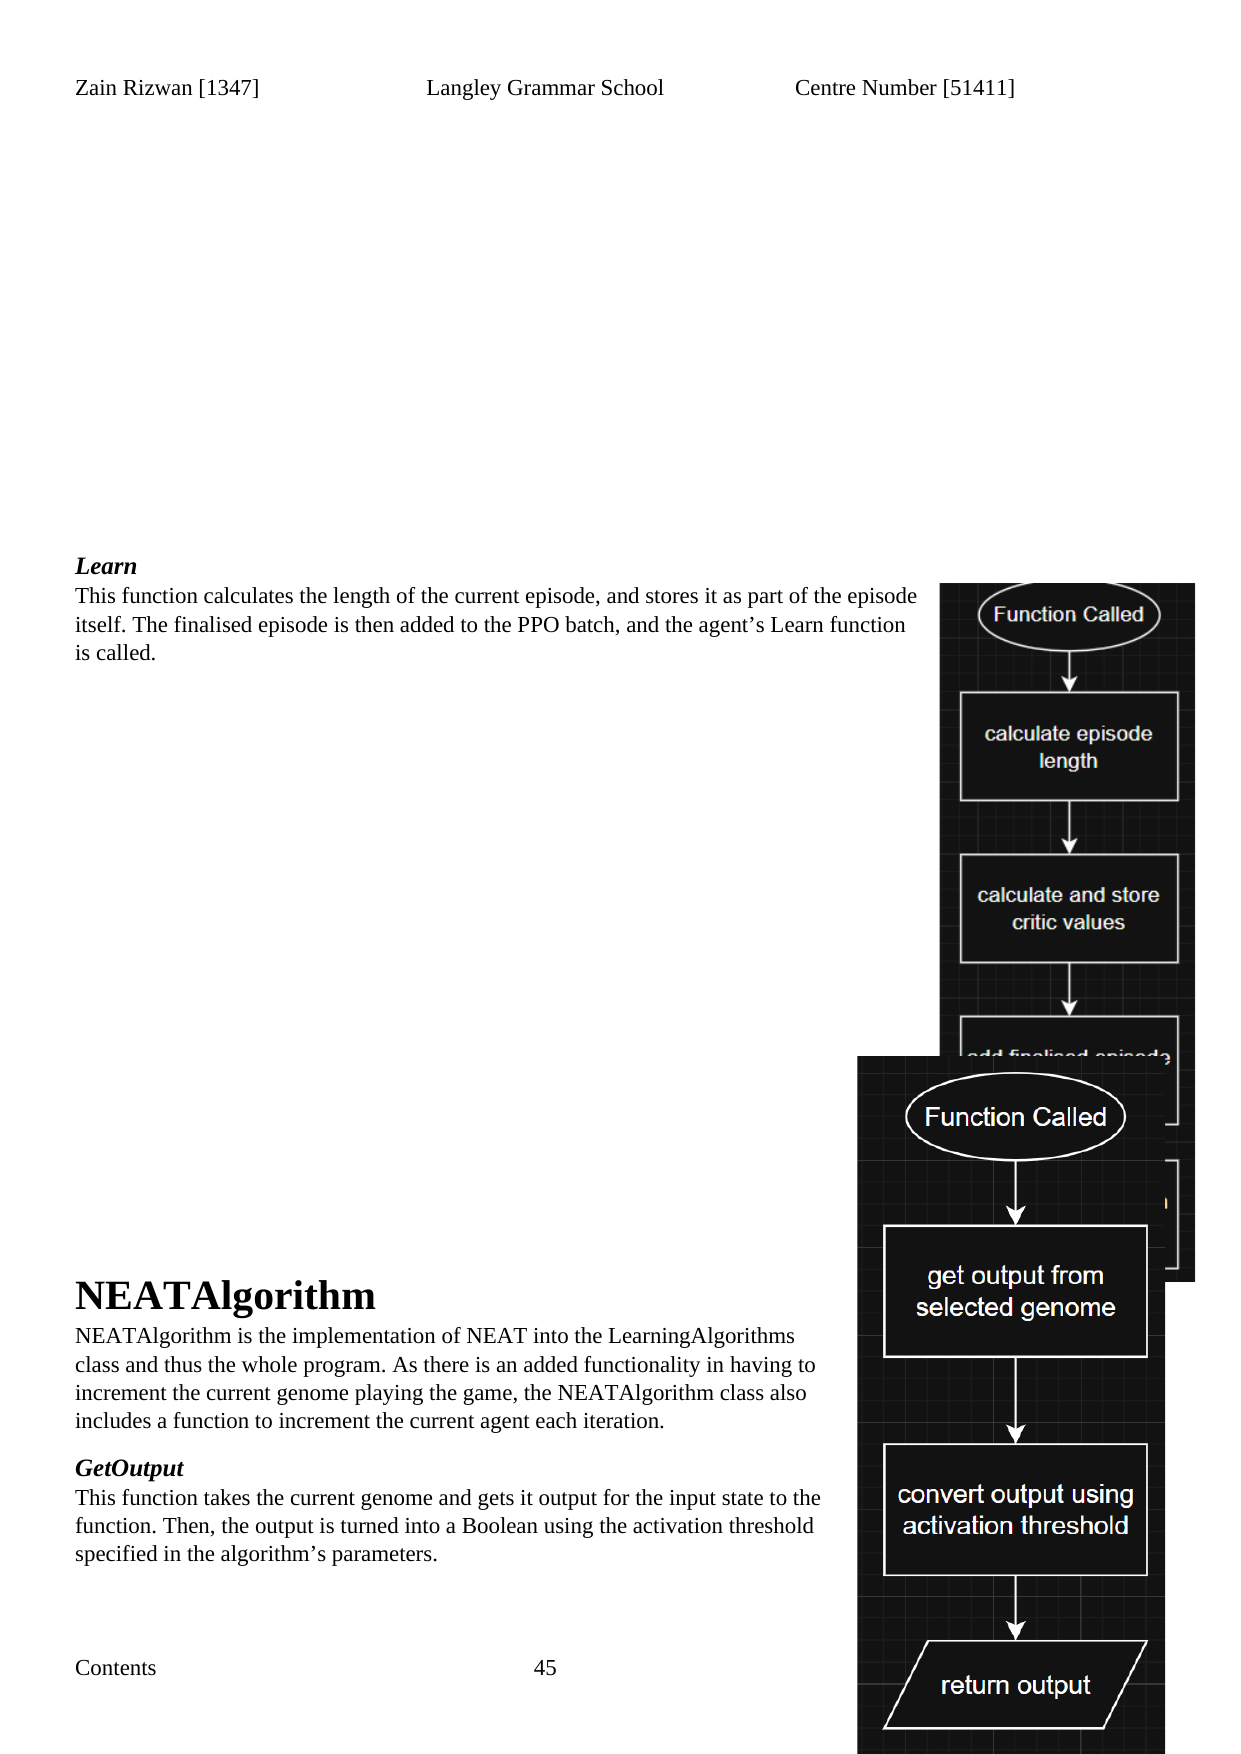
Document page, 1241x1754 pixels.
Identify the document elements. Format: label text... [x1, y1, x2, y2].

subtitle Learn [75, 551, 1165, 580]
picture [857, 583, 1196, 1754]
text This function takes the current genome and gets it output for the input state to the function. Then, the output is turned into a Boolean using the activation threshold specified in the algorithm’s parameters. [75, 1484, 857, 1567]
text NEATAlgorithm is the implementation of NEAT into the LearningAlgorithms class and thus the whole program. As there is an added functionality in having to increment the current genome playing the game, the NEATAlgorithm class also includes a function to increment the current agent each iteration. [75, 1322, 857, 1434]
text This function calculates the length of the current episode, and stores it as part of the episode itself. The finalised episode is then added to the PPO batch, and the agent’s Learn function is called. [75, 582, 1165, 665]
subtitle NEATAlgorithm [75, 1271, 857, 1318]
subtitle GetOutput [75, 1453, 857, 1481]
